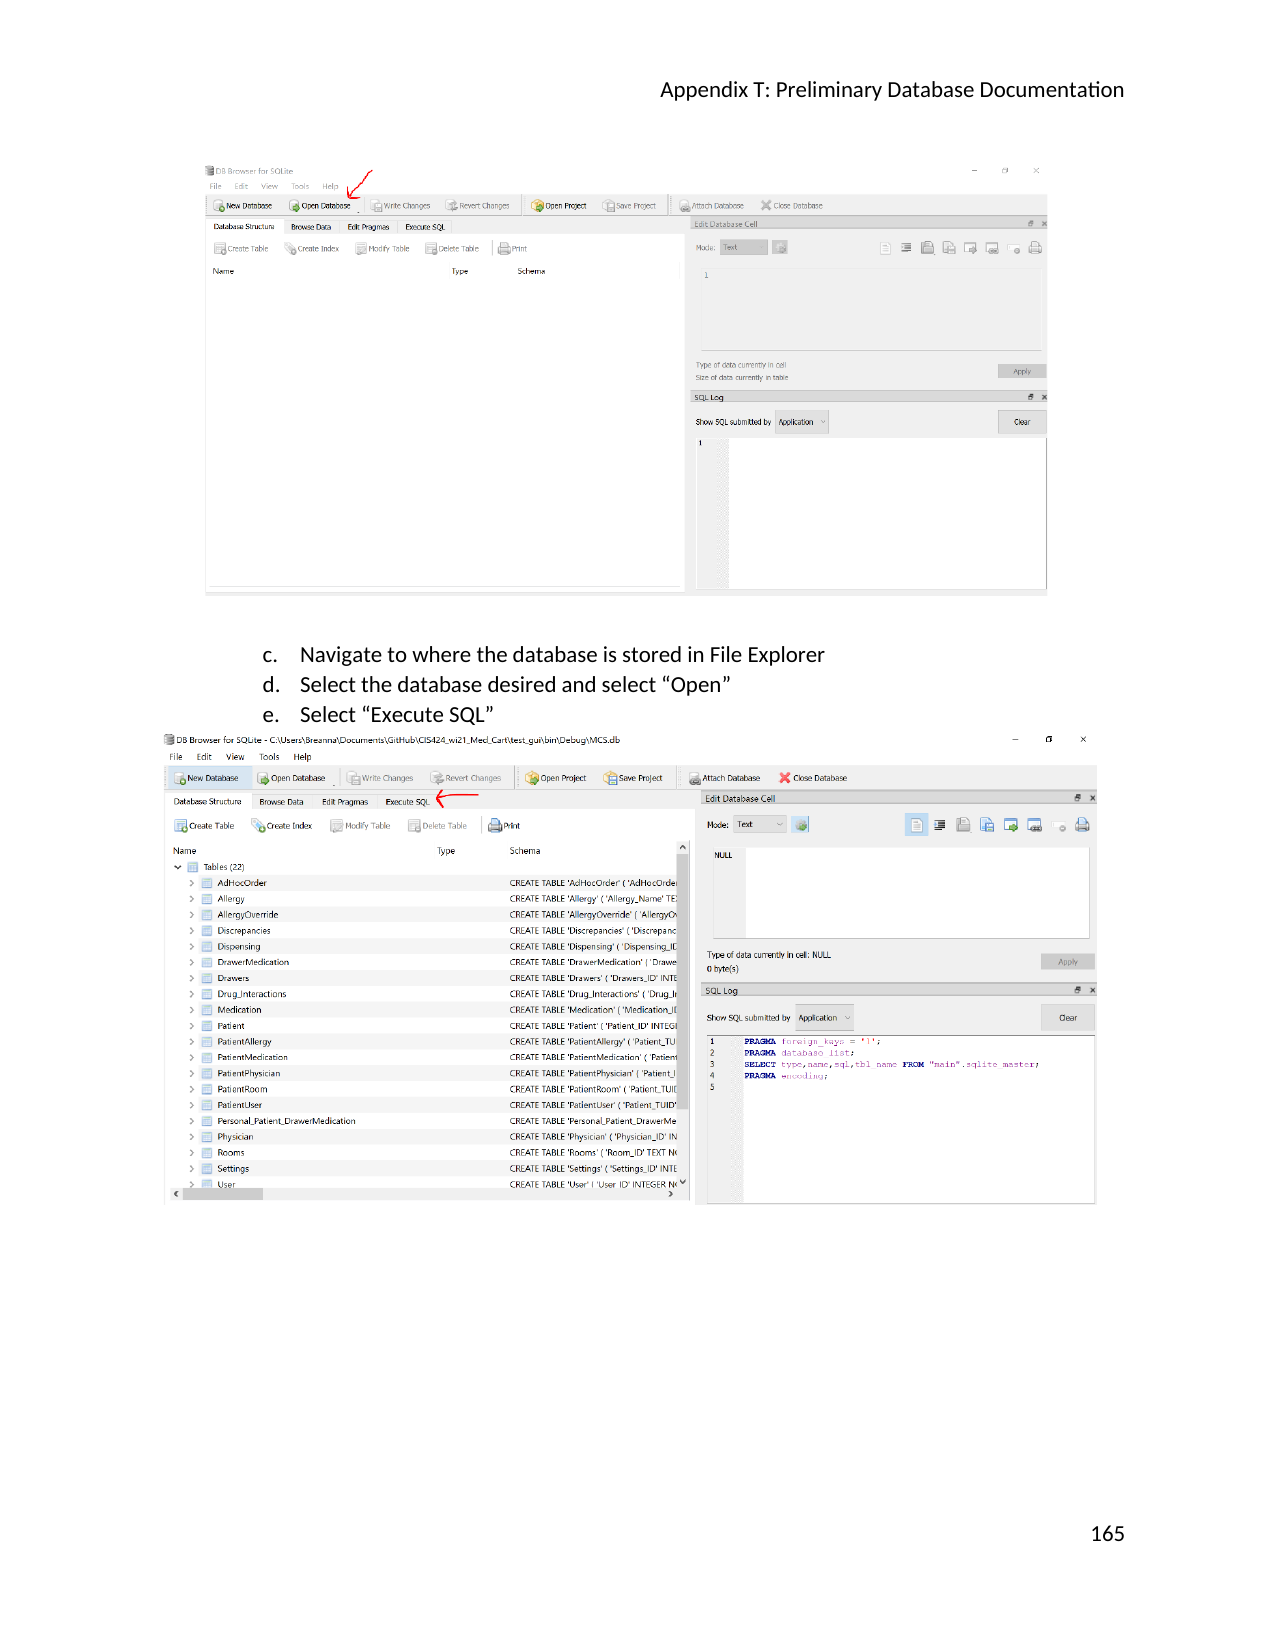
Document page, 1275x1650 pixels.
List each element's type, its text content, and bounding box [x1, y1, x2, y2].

list Select the database desired and select “Open” [262, 670, 1125, 698]
list Select “Execute SQL” [262, 700, 1125, 728]
list Navigate to where the database is stored in File Explorer [262, 640, 1125, 668]
picture [203, 163, 1047, 595]
picture [162, 732, 1097, 1204]
